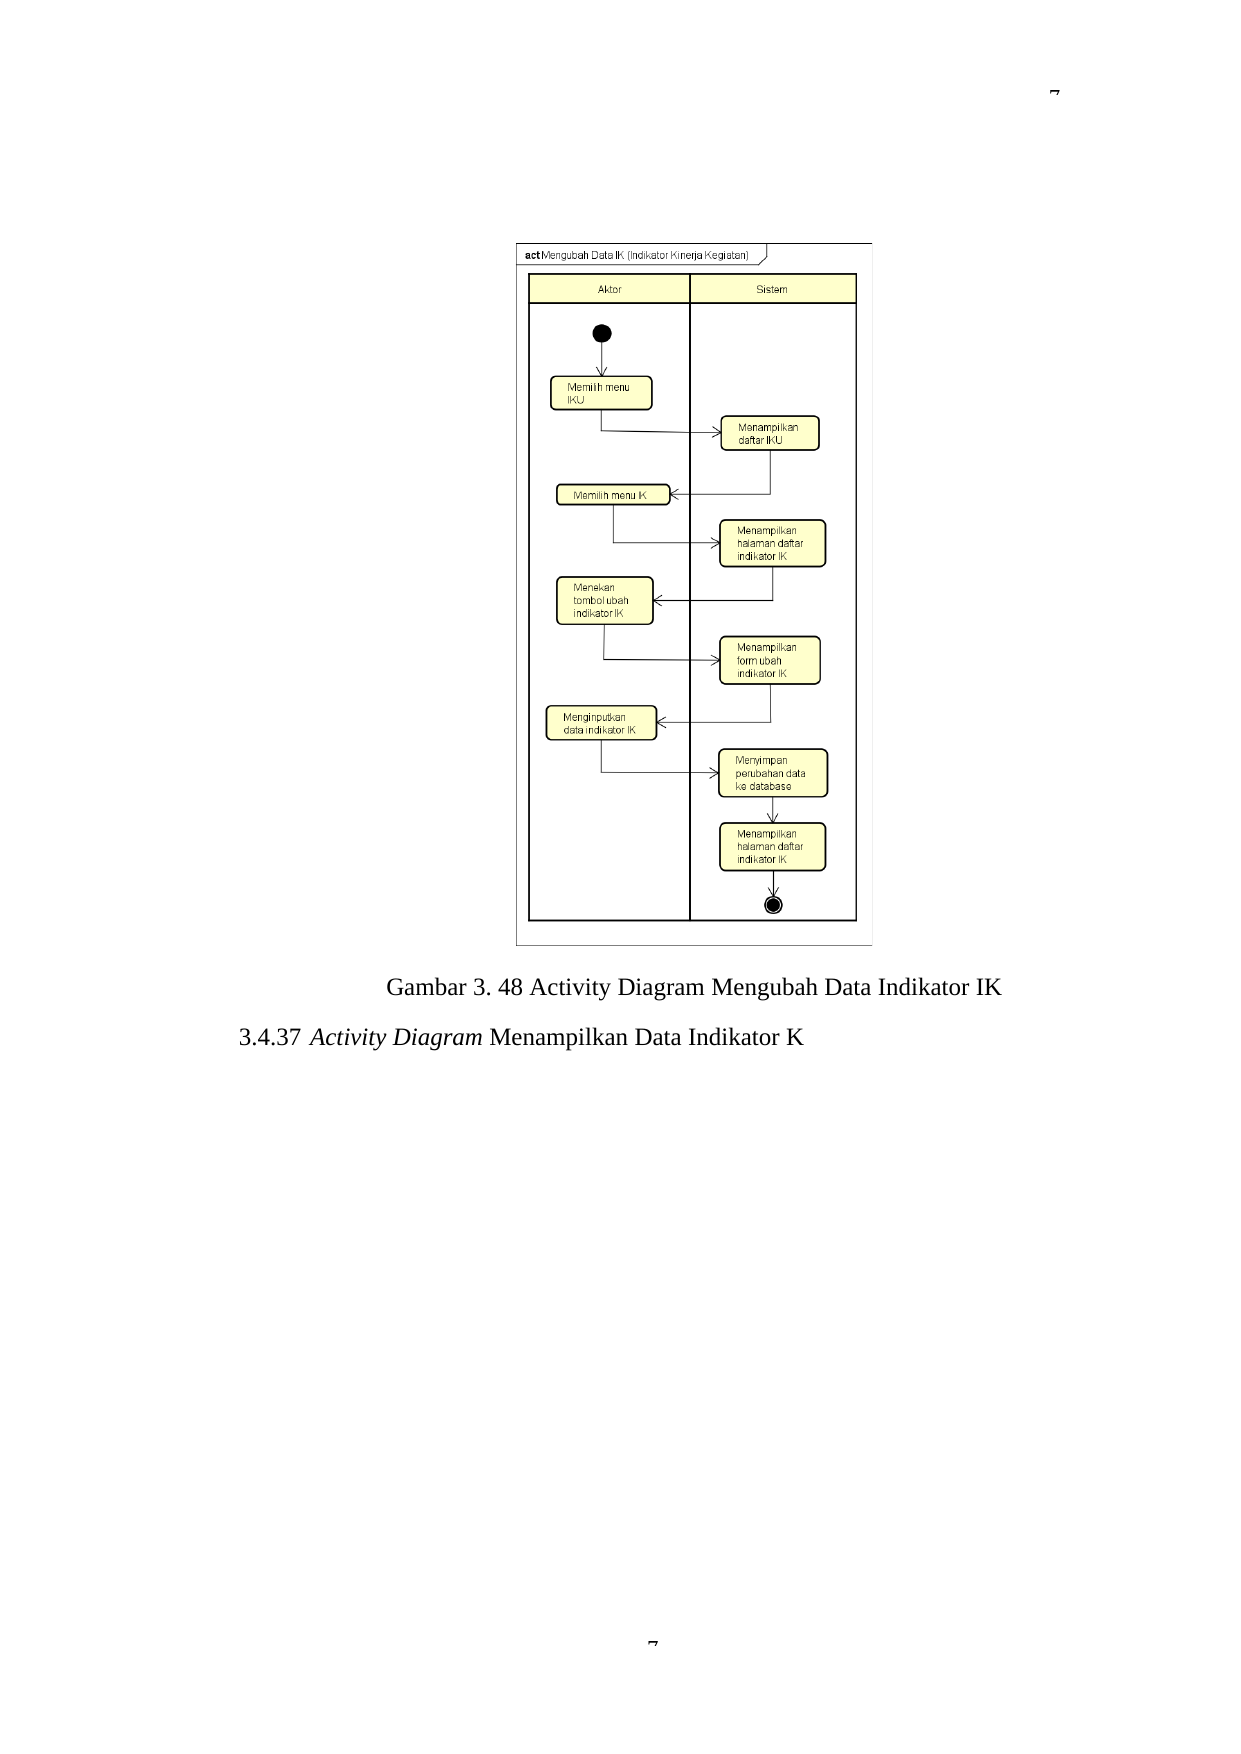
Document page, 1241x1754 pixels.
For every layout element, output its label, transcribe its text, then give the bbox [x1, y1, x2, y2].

text Gambar 3. 48 Activity Diagram Mengubah Data Indikator IK [386, 972, 1090, 1001]
picture [515, 243, 873, 946]
list Activity Diagram Menampilkan Data Indikator K [239, 1022, 1090, 1050]
